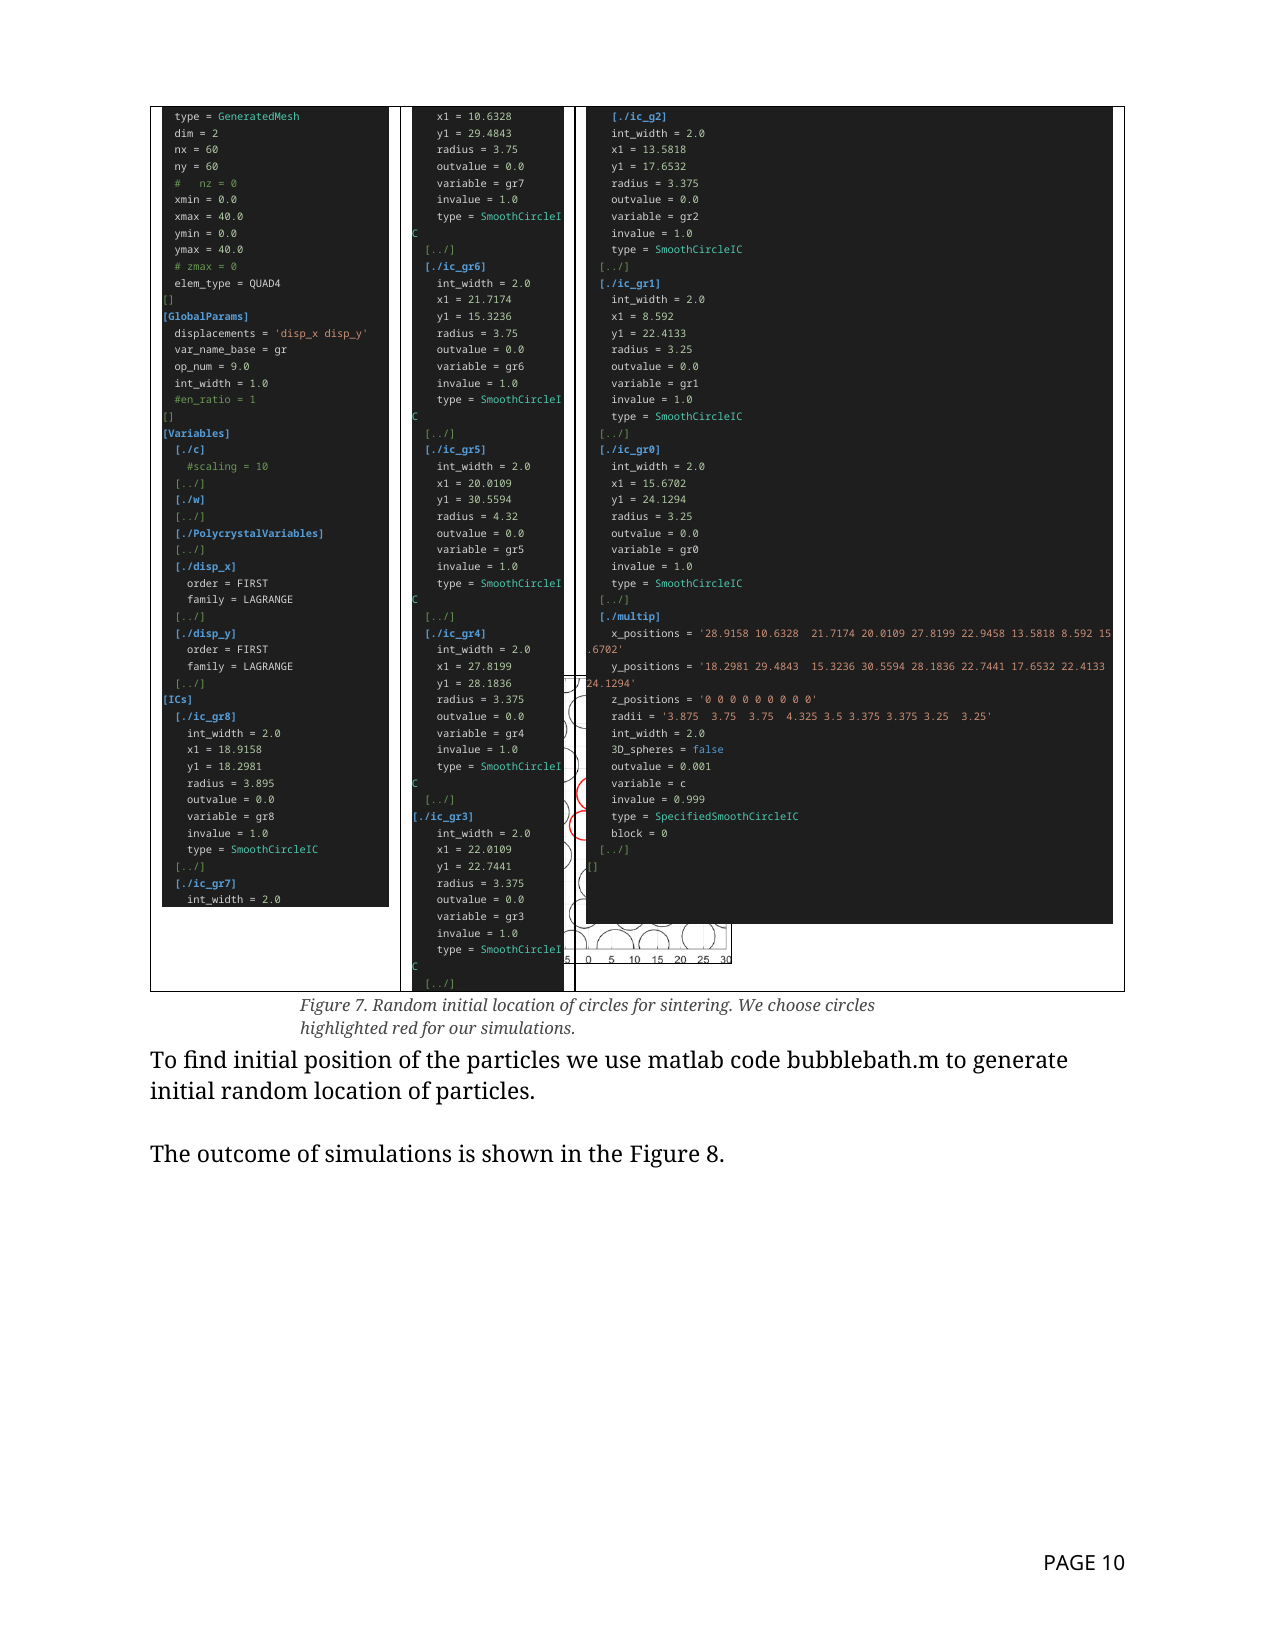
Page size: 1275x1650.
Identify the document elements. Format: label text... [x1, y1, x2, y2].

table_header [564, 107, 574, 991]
table_header [./ic_g2] int_width = 2.0 x1 = 13.5818 y1 = 17.6532 radius = 3.375 outvalue = 0.0 variable = gr2 invalue = 1.0 type = SmoothCircleIC [../] [./ic_gr1] int_width = 2.0 x1 = 8.592 y1 = 22.4133 radius = 3.25 outvalue = 0.0 variable = gr1 invalue = 1.0 type = SmoothCircleIC [../] [./ic_gr0] int_width = 2.0 x1 = 15.6702 y1 = 24.1294 radius = 3.25 outvalue = 0.0 variable = gr0 invalue = 1.0 type = SmoothCircleIC [../] [./multip] x_positions = '28.9158 10.6328 21.7174 20.0109 27.8199 22.9458 13.5818 8.592 15.6702' y_positions = '18.2981 29.4843 15.3236 30.5594 28.1836 22.7441 17.6532 22.4133 24.1294' z_positions = '0 0 0 0 0 0 0 0 0' radii = '3.875 3.75 3.75 4.325 3.5 3.375 3.375 3.25 3.25' int_width = 2.0 3D_spheres = false outvalue = 0.001 variable = c invalue = 0.999 type = SpecifiedSmoothCircleIC block = 0 [../] [] [576, 107, 1124, 991]
table_header type = GeneratedMesh dim = 2 nx = 60 ny = 60 # nz = 0 xmin = 0.0 xmax = 40.0 ymin = 0.0 ymax = 40.0 # zmax = 0 elem_type = QUAD4 [] [GlobalParams] displacements = 'disp_x disp_y' var_name_base = gr op_num = 9.0 int_width = 1.0 #en_ratio = 1 [] [Variables] [./c] #scaling = 10 [../] [./w] [../] [./PolycrystalVariables] [../] [./disp_x] order = FIRST family = LAGRANGE [../] [./disp_y] order = FIRST family = LAGRANGE [../] [ICs] [./ic_gr8] int_width = 2.0 x1 = 18.9158 y1 = 18.2981 radius = 3.895 outvalue = 0.0 variable = gr8 invalue = 1.0 type = SmoothCircleIC [../] [./ic_gr7] int_width = 2.0 [151, 107, 400, 991]
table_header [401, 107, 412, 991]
text The outcome of simulations is shown in the Figure 8. [150, 1138, 1125, 1169]
text To find initial position of the particles we use matlab code bubblebath.m to generate initial random location of particles. [150, 992, 1125, 1106]
